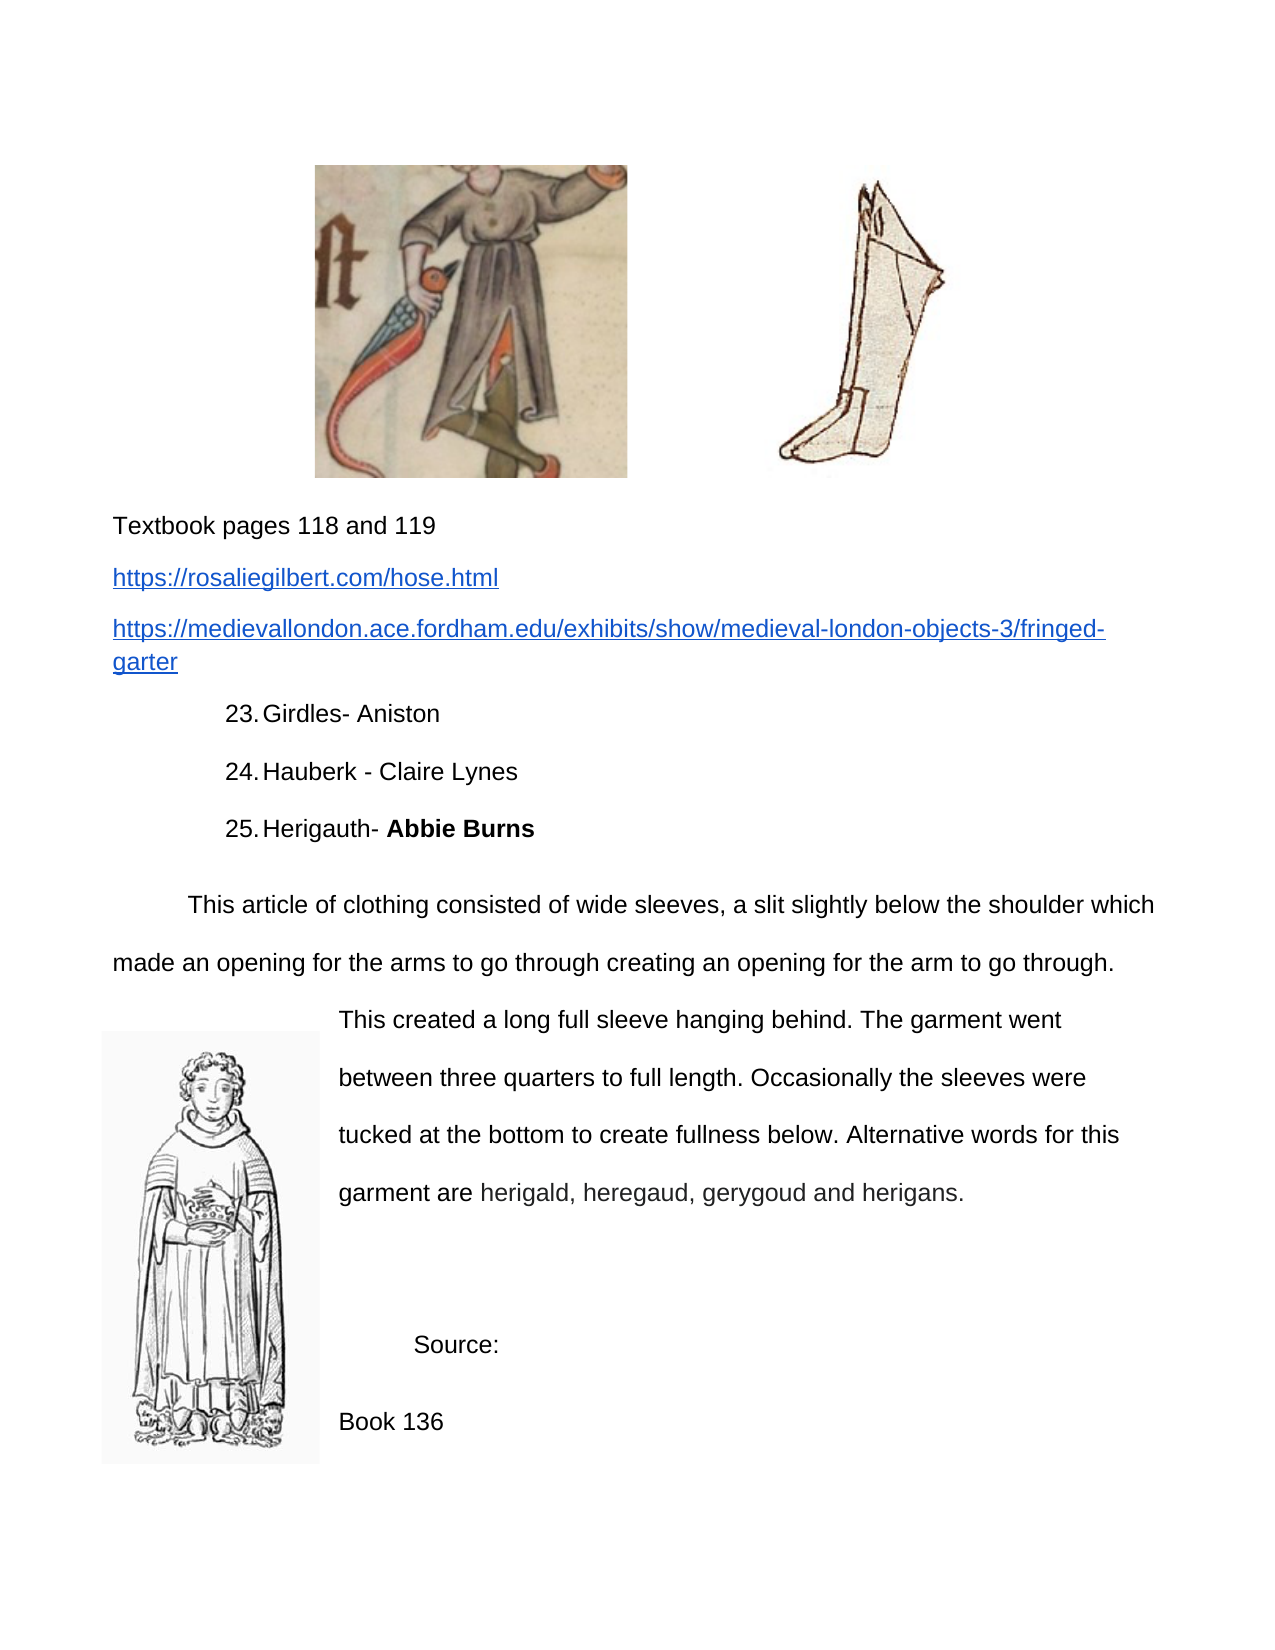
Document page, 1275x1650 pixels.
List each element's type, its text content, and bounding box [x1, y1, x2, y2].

picture [101, 1031, 320, 1464]
text This article of clothing consisted of wide sleeves, a slit slightly below the shoulder which made an opening for the arms to go through creating an opening for the arm to go through. This created a long full sleeve hanging behind. The garment went between three quarters to full length. Occasionally the sleeves were tucked at the bottom to create fullness below. Alternative words for this garment are herigald, heregaud, gerygoud and herigans. [112, 890, 1162, 1207]
text Book 136 [320, 1407, 1162, 1435]
list Hauberk - Claire Lynes [187, 757, 1162, 785]
picture [314, 165, 628, 478]
text https://medievallondon.ace.fordham.edu/exhibits/show/medieval-london-objects-3/fringed-garter [112, 614, 1162, 676]
text Textbook pages 118 and 119 [112, 511, 1162, 539]
list Girdles- Aniston [187, 699, 1162, 728]
text Source: [320, 1330, 1162, 1359]
list Herigauth- Abbie Burns [187, 814, 1162, 843]
text https://rosaliegilbert.com/hose.html [112, 562, 1162, 591]
picture [764, 165, 961, 478]
